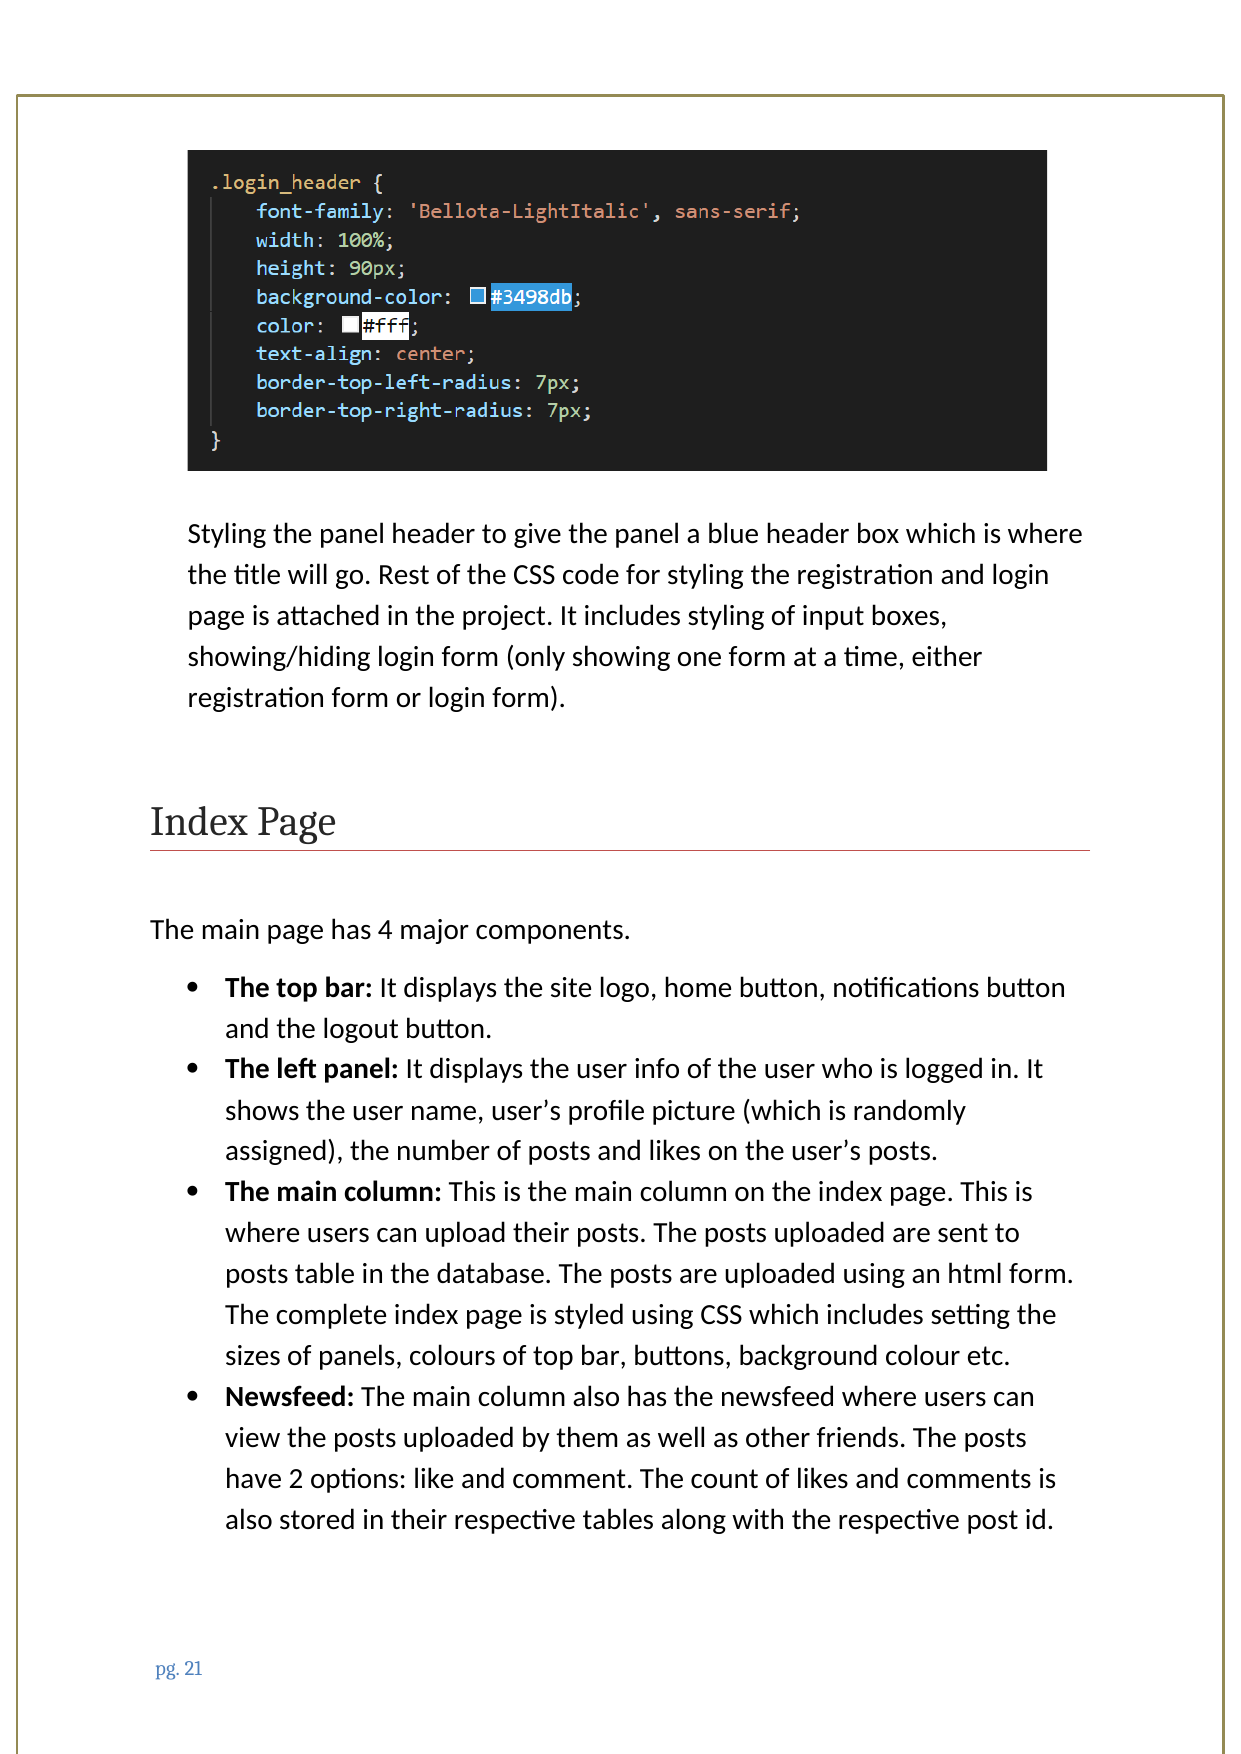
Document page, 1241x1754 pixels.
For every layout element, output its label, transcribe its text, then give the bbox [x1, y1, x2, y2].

subtitle Index Page [150, 798, 1090, 850]
list The left panel: It displays the user info of the user who is logged in. It shows the user name, user’s profile picture (which is randomly assigned), the number of posts and likes on the user’s posts. [187, 1051, 1090, 1168]
list The top bar: It displays the site logo, home button, notifications button and the logout button. [187, 969, 1090, 1045]
text The main page has 4 major components. [150, 911, 1090, 947]
list The main column: This is the main column on the index page. This is where users can upload their posts. The posts uploaded are sent to posts table in the database. The posts are uploaded using an html form. The complete index page is styled using CSS which includes setting the sizes of panels, colours of top bar, buttons, background colour etc. [187, 1173, 1090, 1373]
picture [187, 150, 1048, 471]
list Styling the panel header to give the panel a blue header box which is where the title will go. Rest of the CSS code for styling the registration and login page is attached in the project. It includes styling of input boxes, showing/hiding login form (only showing one form at a time, either registration form or login form). [187, 515, 1090, 714]
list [187, 1378, 1090, 1537]
